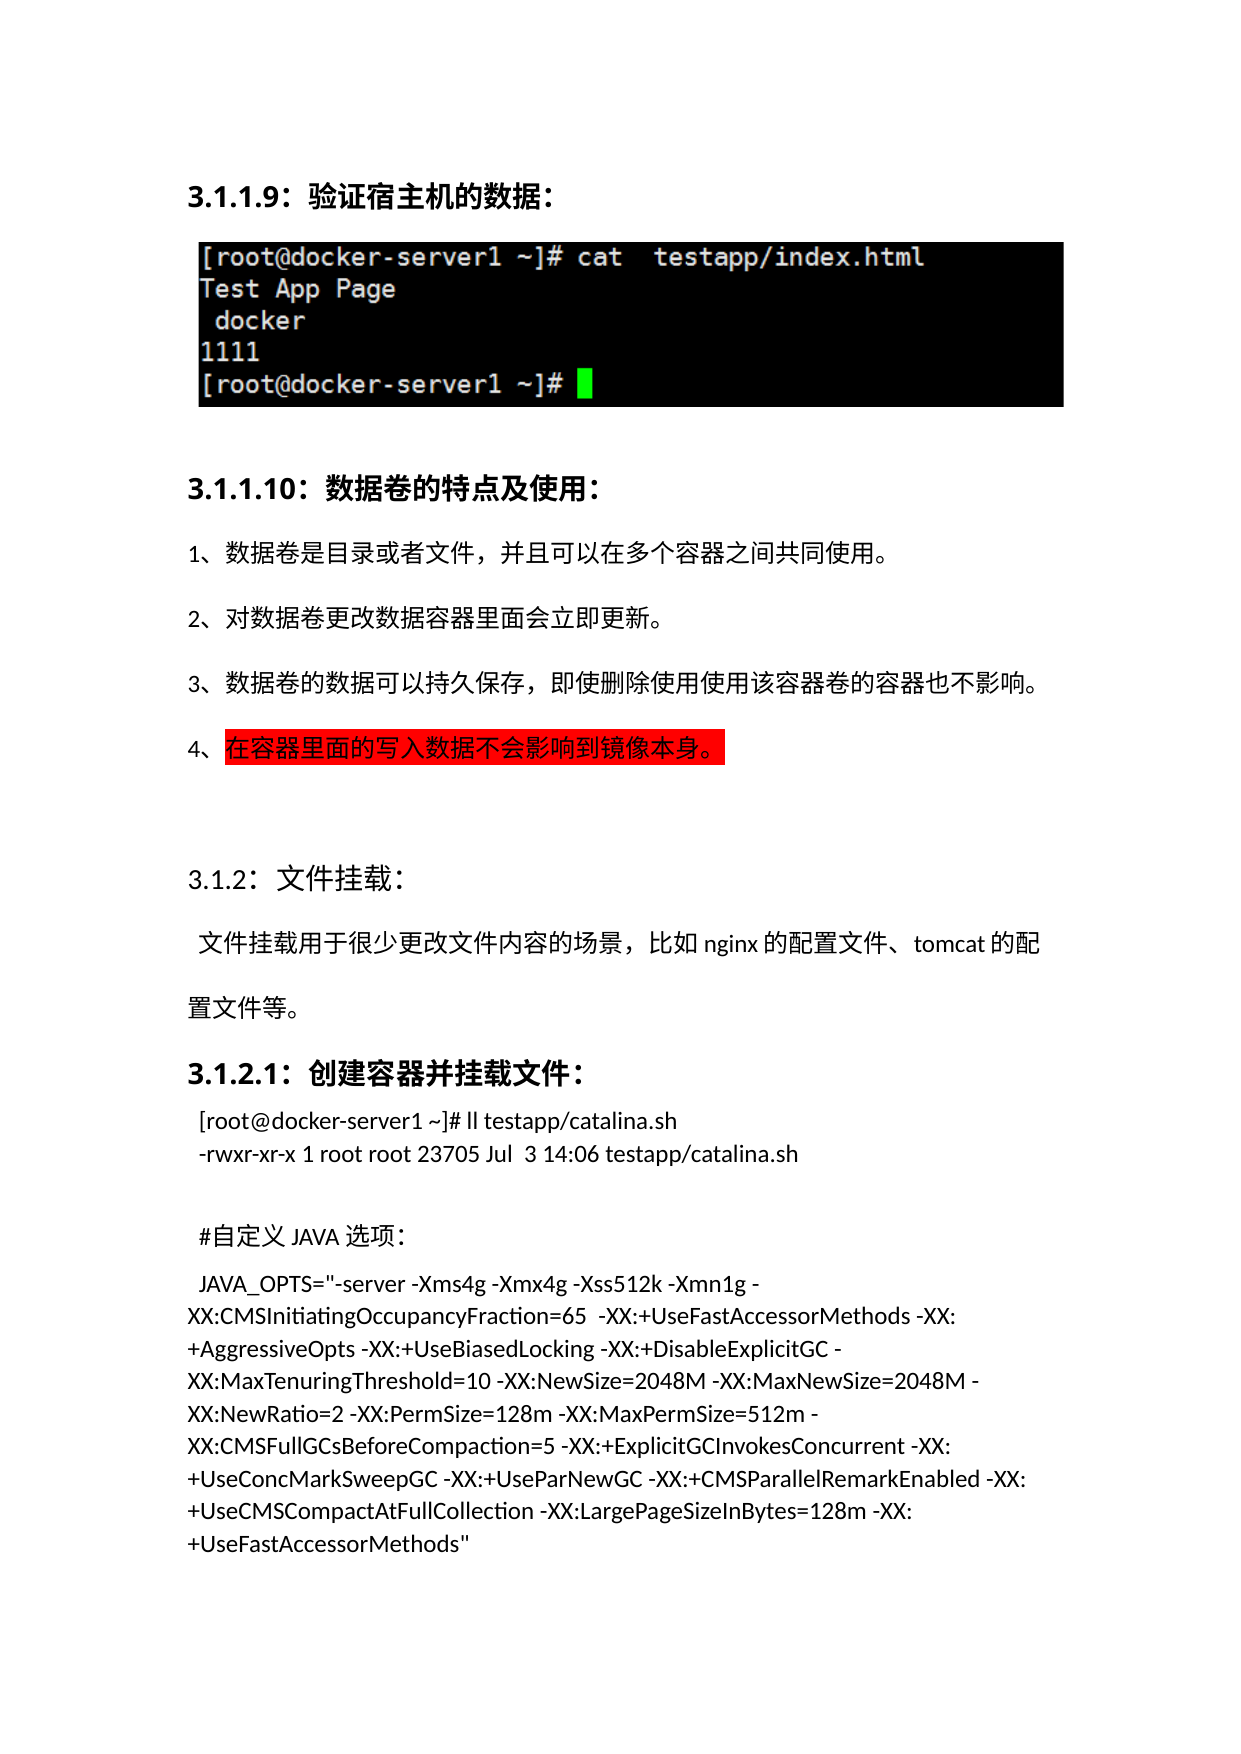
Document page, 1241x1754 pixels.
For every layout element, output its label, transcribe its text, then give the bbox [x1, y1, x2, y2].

text 2、对数据卷更改数据容器里面会立即更新。 [187, 584, 1053, 649]
subtitle 3.1.2.1：创建容器并挂载文件： [187, 1039, 1053, 1104]
text 4、在容器里面的写入数据不会影响到镜像本身。 [187, 714, 1053, 779]
subtitle 3.1.1.10：数据卷的特点及使用： [187, 454, 1053, 519]
text 文件挂载用于很少更改文件内容的场景，比如nginx 的配置文件、tomcat的配置文件等。 [187, 909, 1053, 1039]
subtitle 3.1.2：文件挂载： [187, 844, 1053, 909]
text 1、数据卷是目录或者文件，并且可以在多个容器之间共同使用。 [187, 519, 1053, 584]
subtitle 3.1.1.9：验证宿主机的数据： [187, 162, 1053, 227]
picture [198, 242, 1064, 407]
text [root@docker-server1 ~]# ll testapp/catalina.sh [187, 1104, 1053, 1137]
text 3、数据卷的数据可以持久保存，即使删除使用使用该容器卷的容器也不影响。 [187, 649, 1053, 714]
text -rwxr-xr-x 1 root root 23705 Jul 3 14:06 testapp/catalina.sh [187, 1137, 1053, 1169]
text JAVA_OPTS="-server -Xms4g -Xmx4g -Xss512k -Xmn1g -XX:CMSInitiatingOccupancyFraction=65 -XX:+UseFastAccessorMethods -XX:+AggressiveOpts -XX:+UseBiasedLocking -XX:+DisableExplicitGC -XX:MaxTenuringThreshold=10 -XX:NewSize=2048M -XX:MaxNewSize=2048M -XX:NewRatio=2 -XX:PermSize=128m -XX:MaxPermSize=512m -XX:CMSFullGCsBeforeCompaction=5 -XX:+ExplicitGCInvokesConcurrent -XX:+UseConcMarkSweepGC -XX:+UseParNewGC -XX:+CMSParallelRemarkEnabled -XX:+UseCMSCompactAtFullCollection -XX:LargePageSizeInBytes=128m -XX:+UseFastAccessorMethods" [187, 1267, 1053, 1559]
text #自定义JAVA 选项： [187, 1202, 1053, 1267]
